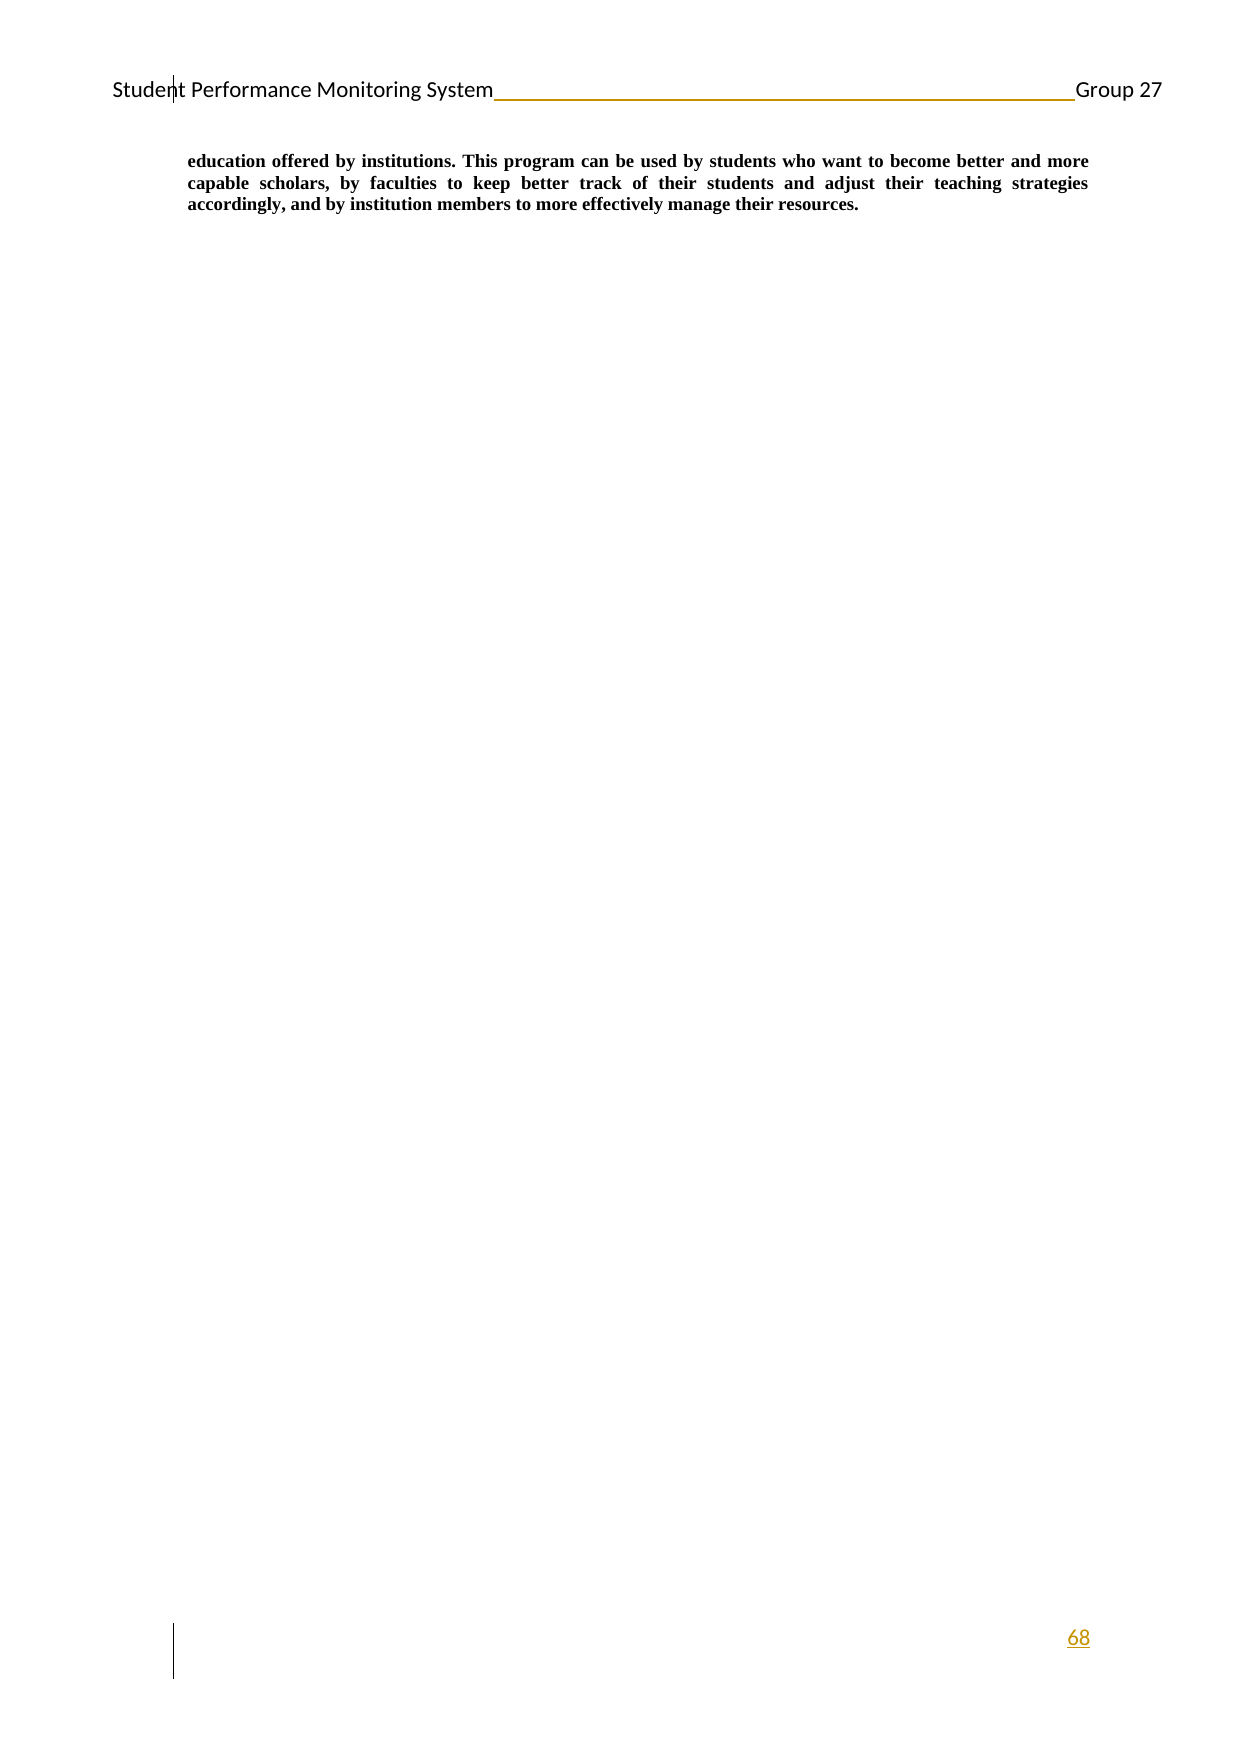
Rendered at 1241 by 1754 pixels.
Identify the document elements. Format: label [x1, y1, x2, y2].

text [187, 150, 1090, 215]
